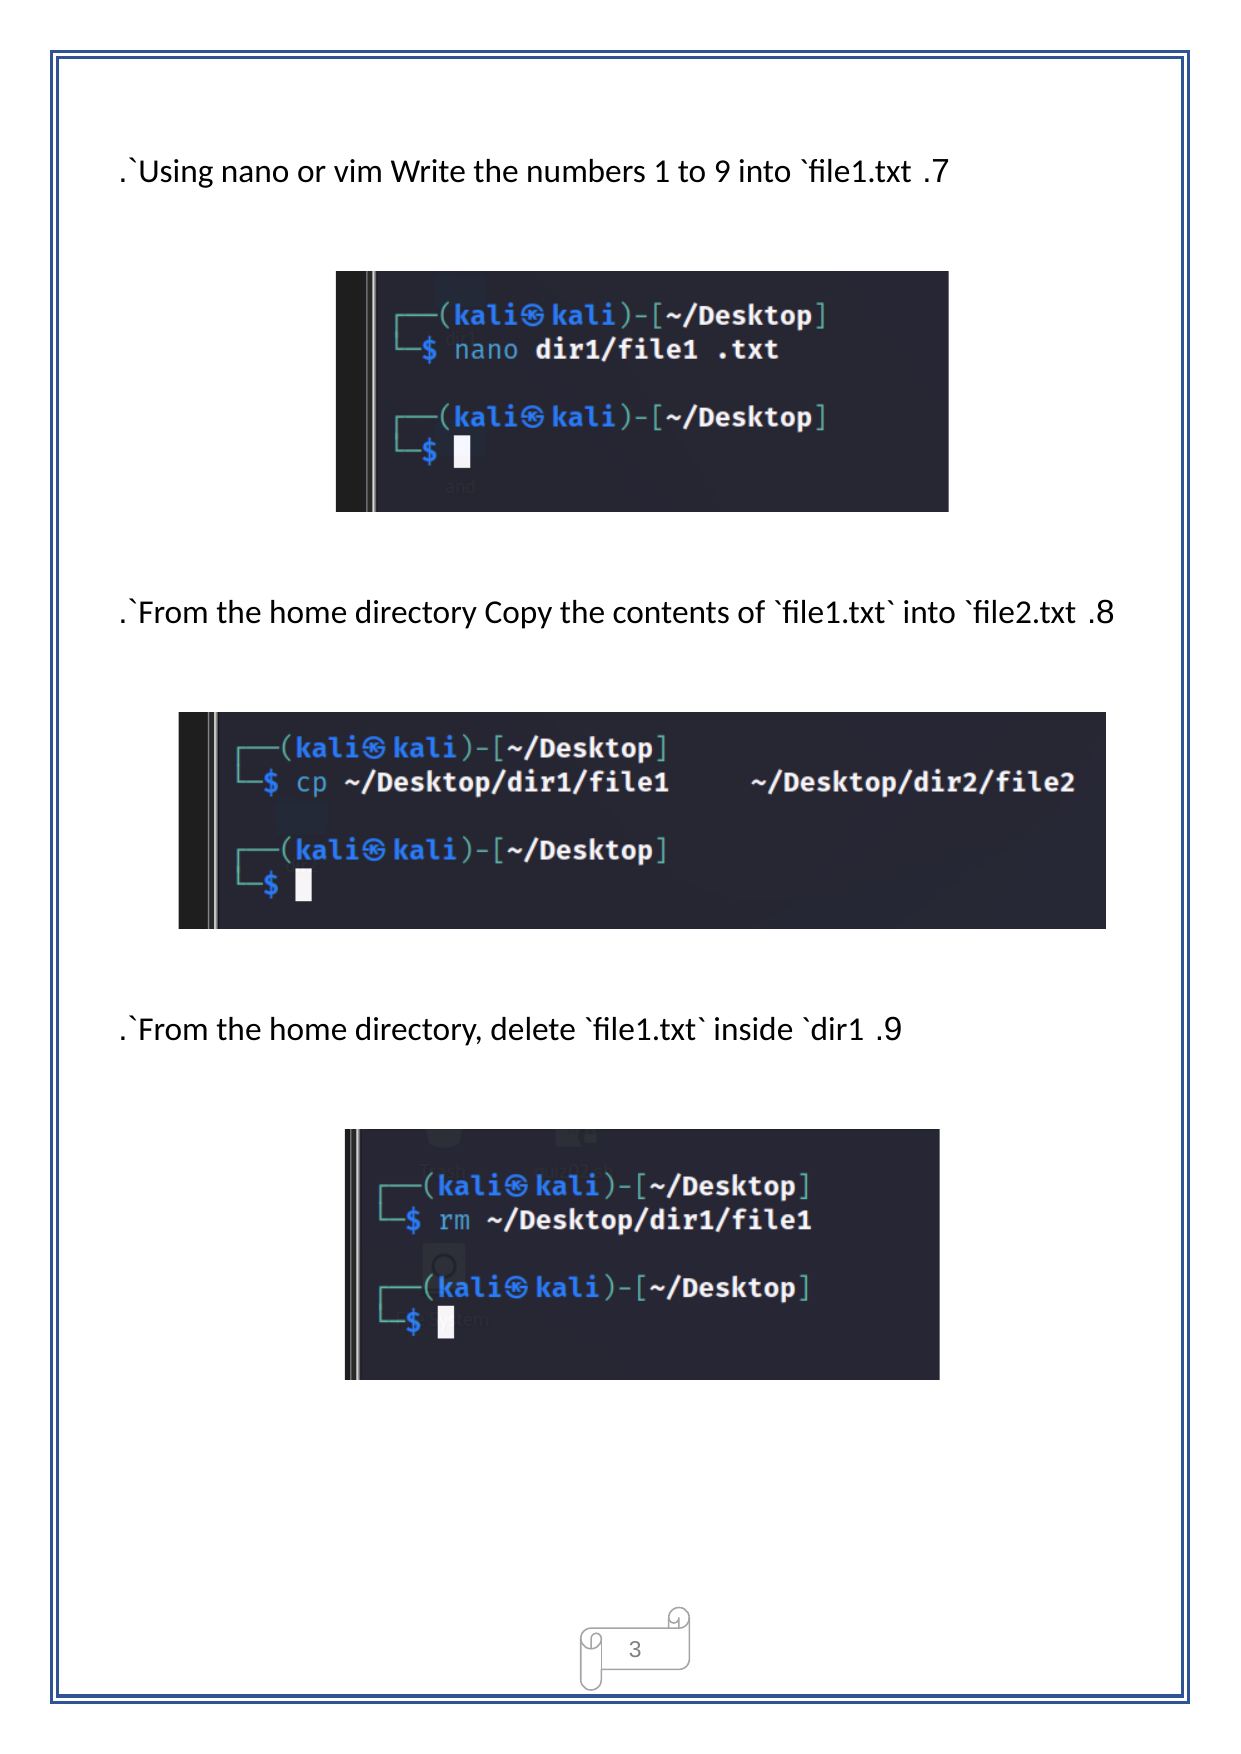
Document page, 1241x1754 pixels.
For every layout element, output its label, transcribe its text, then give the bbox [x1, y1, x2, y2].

picture [178, 712, 1106, 929]
text 9. From the home directory, delete `file1.txt` inside `dir1`. [118, 1008, 1167, 1049]
text 7. Using nano or vim Write the numbers 1 to 9 into `file1.txt`. [118, 150, 1167, 191]
picture [344, 1129, 940, 1380]
picture [335, 271, 949, 512]
text 8. From the home directory Copy the contents of `file1.txt` into `file2.txt`. [118, 591, 1167, 631]
